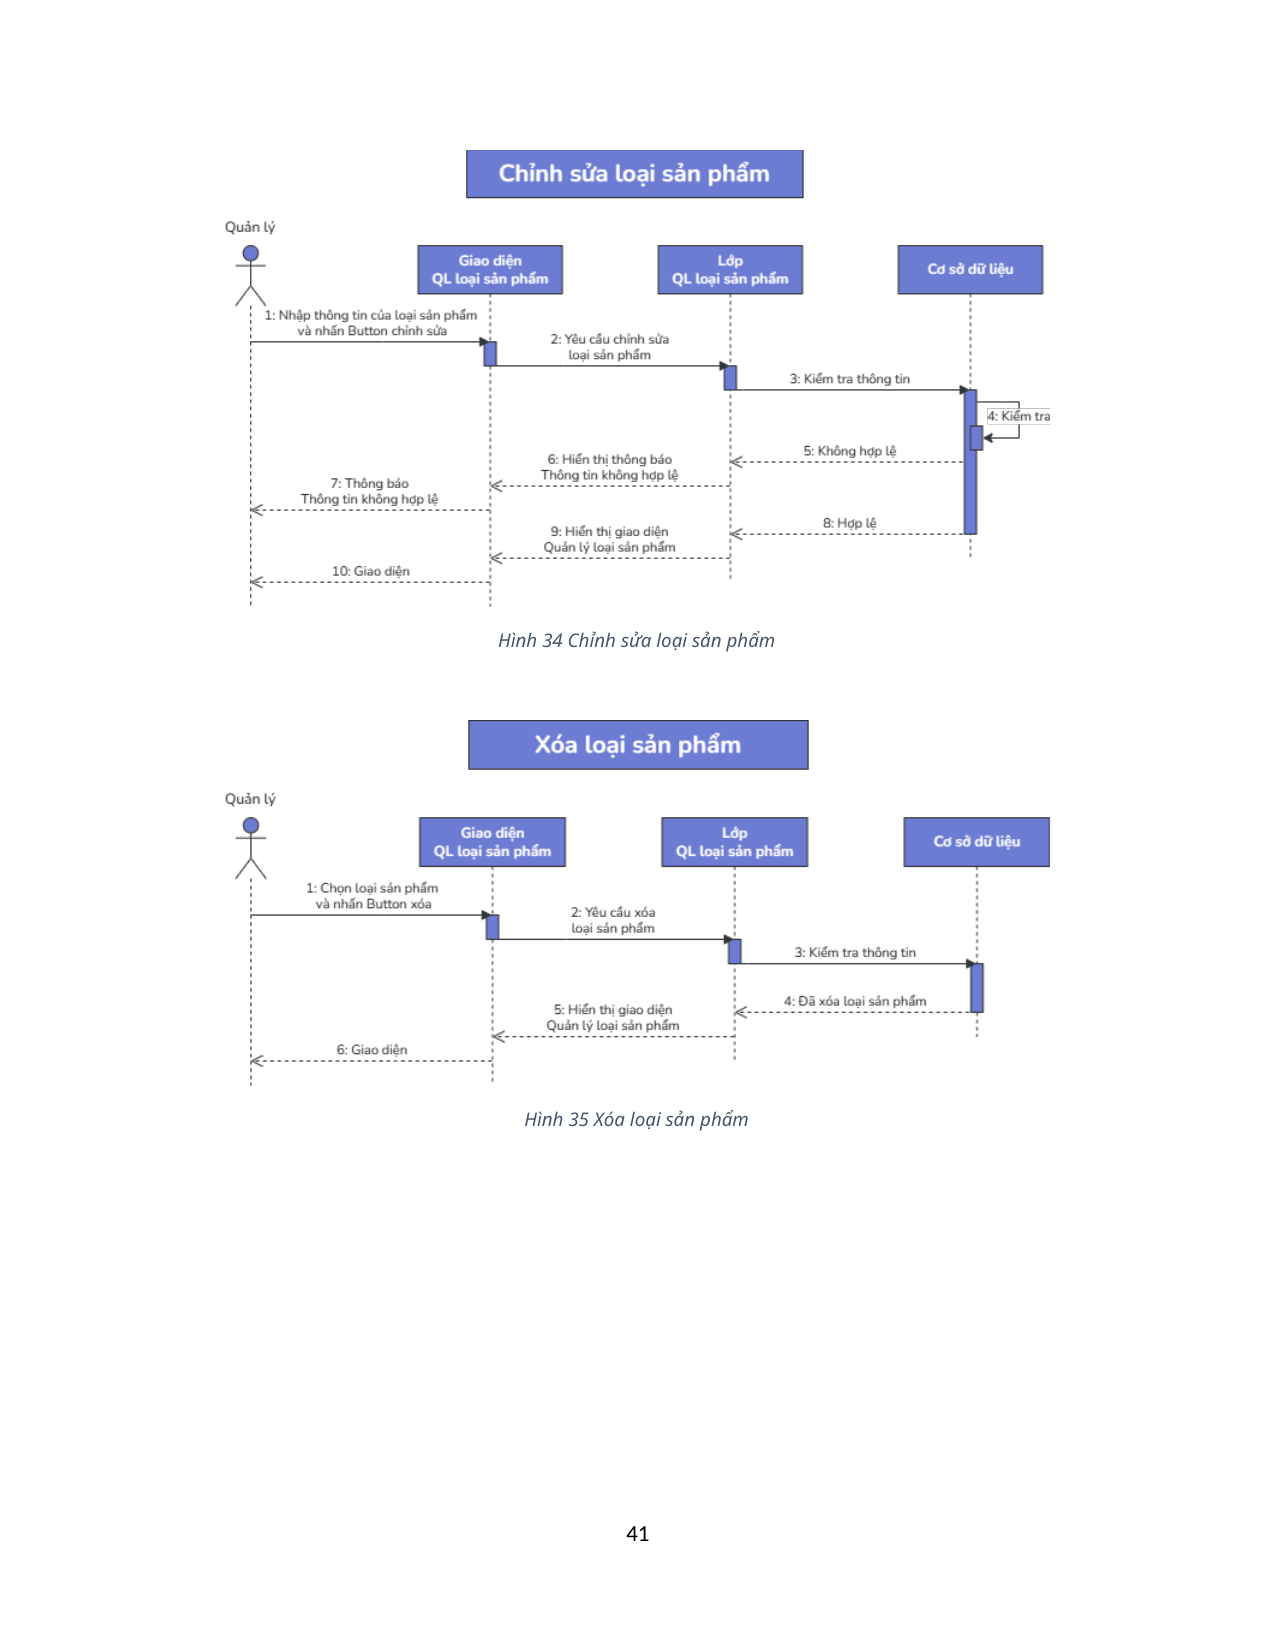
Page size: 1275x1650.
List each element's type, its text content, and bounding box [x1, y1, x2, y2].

text Hình 34 Chỉnh sửa loại sản phẩm [150, 628, 1125, 653]
picture [225, 150, 1050, 607]
picture [225, 720, 1050, 1086]
text Hình 35 Xóa loại sản phẩm [150, 1106, 1125, 1132]
